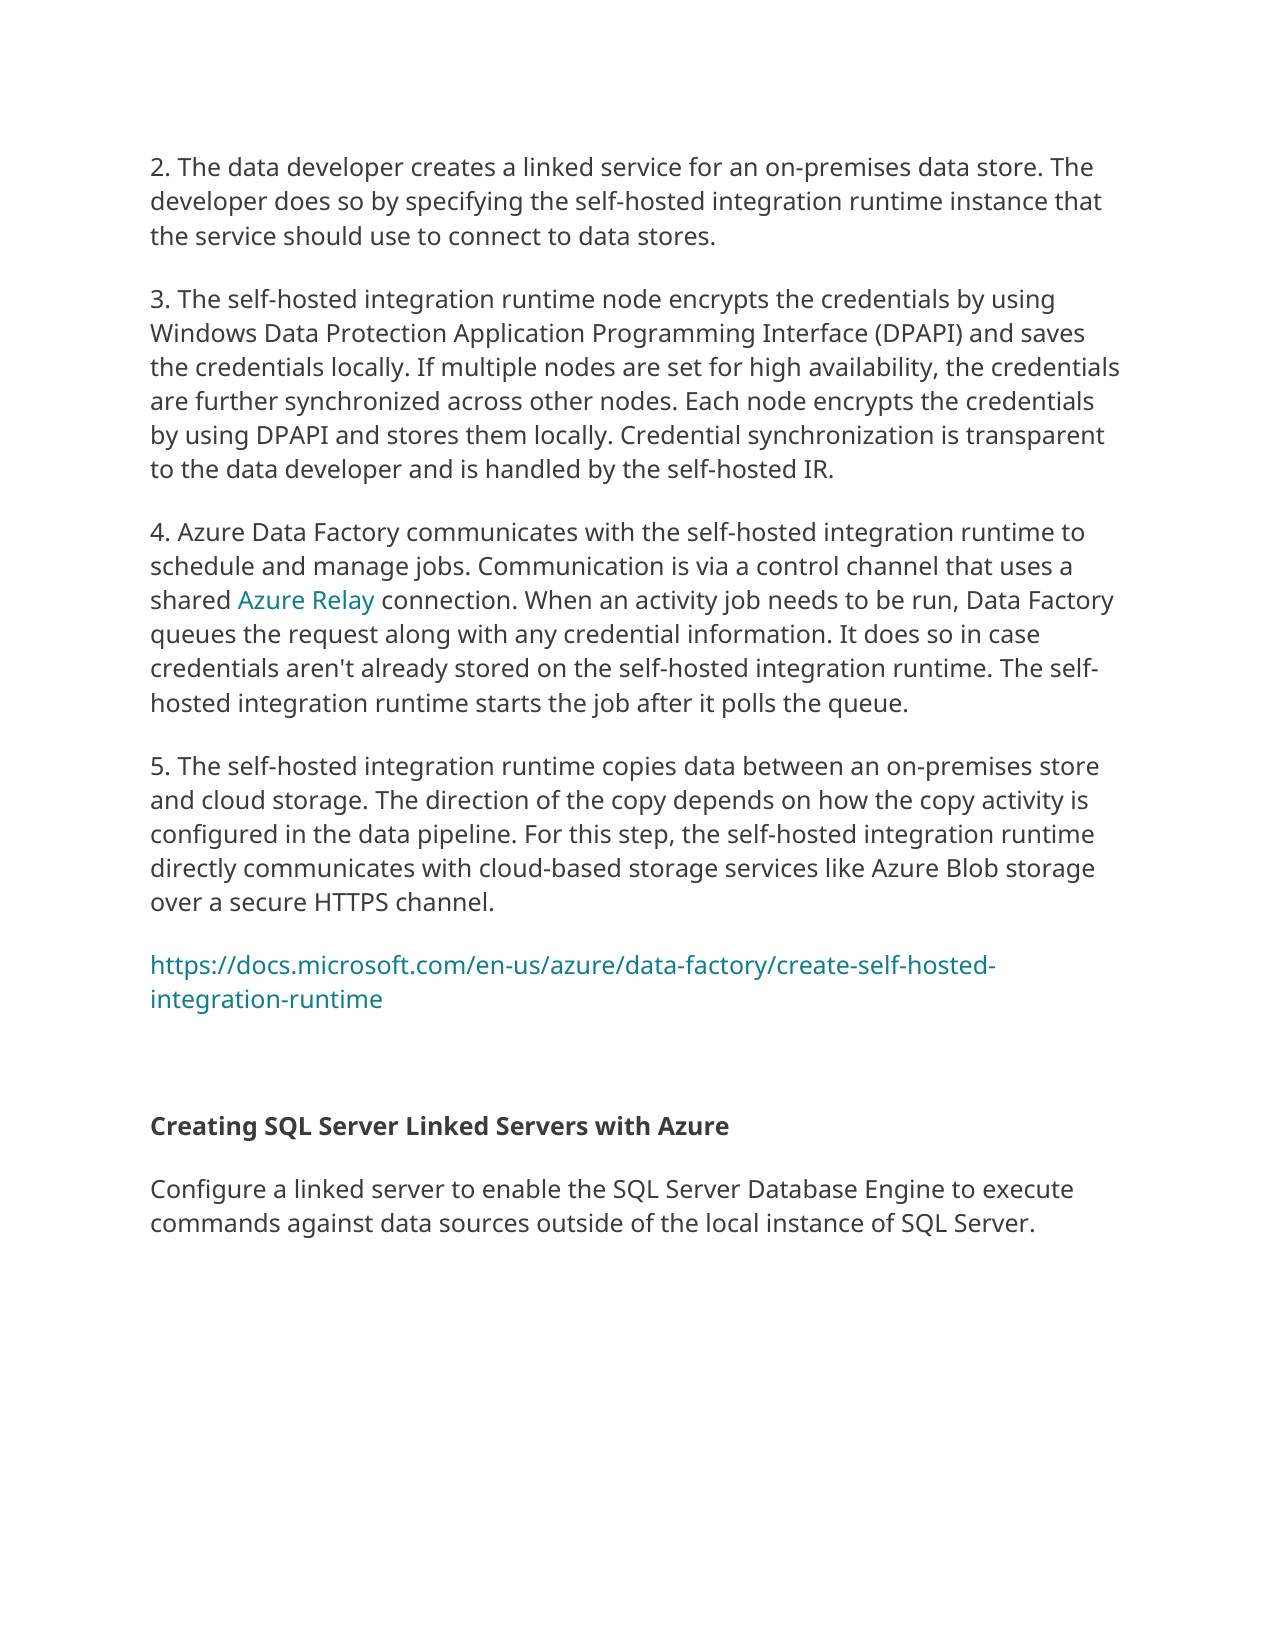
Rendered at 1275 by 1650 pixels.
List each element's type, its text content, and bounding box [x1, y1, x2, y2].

text 4. Azure Data Factory communicates with the self-hosted integration runtime to schedule and manage jobs. Communication is via a control channel that uses a shared Azure Relay connection. When an activity job needs to be run, Data Factory queues the request along with any credential information. It does so in case credentials aren't already stored on the self-hosted integration runtime. The self-hosted integration runtime starts the job after it polls the queue. [150, 515, 1125, 719]
text https://docs.microsoft.com/en-us/azure/data-factory/create-self-hosted-integration-runtime [150, 948, 1125, 1016]
text Creating SQL Server Linked Servers with Azure [150, 1108, 1125, 1142]
text 3. The self-hosted integration runtime node encrypts the credentials by using Windows Data Protection Application Programming Interface (DPAPI) and saves the credentials locally. If multiple nodes are set for high availability, the credentials are further synchronized across other nodes. Each node encrypts the credentials by using DPAPI and stores them locally. Credential synchronization is transparent to the data developer and is handled by the self-hosted IR. [150, 281, 1125, 486]
text 2. The data developer creates a linked service for an on-premises data store. The developer does so by specifying the self-hosted integration runtime instance that the service should use to connect to data stores. [150, 150, 1125, 252]
text 5. The self-hosted integration runtime copies data between an on-premises store and cloud storage. The direction of the copy depends on how the copy activity is configured in the data pipeline. For this step, the self-hosted integration runtime directly communicates with cloud-based storage services like Azure Blob storage over a secure HTTPS channel. [150, 748, 1125, 919]
text Configure a linked server to enable the SQL Server Database Engine to execute commands against data sources outside of the local instance of SQL Server. [150, 1172, 1125, 1240]
